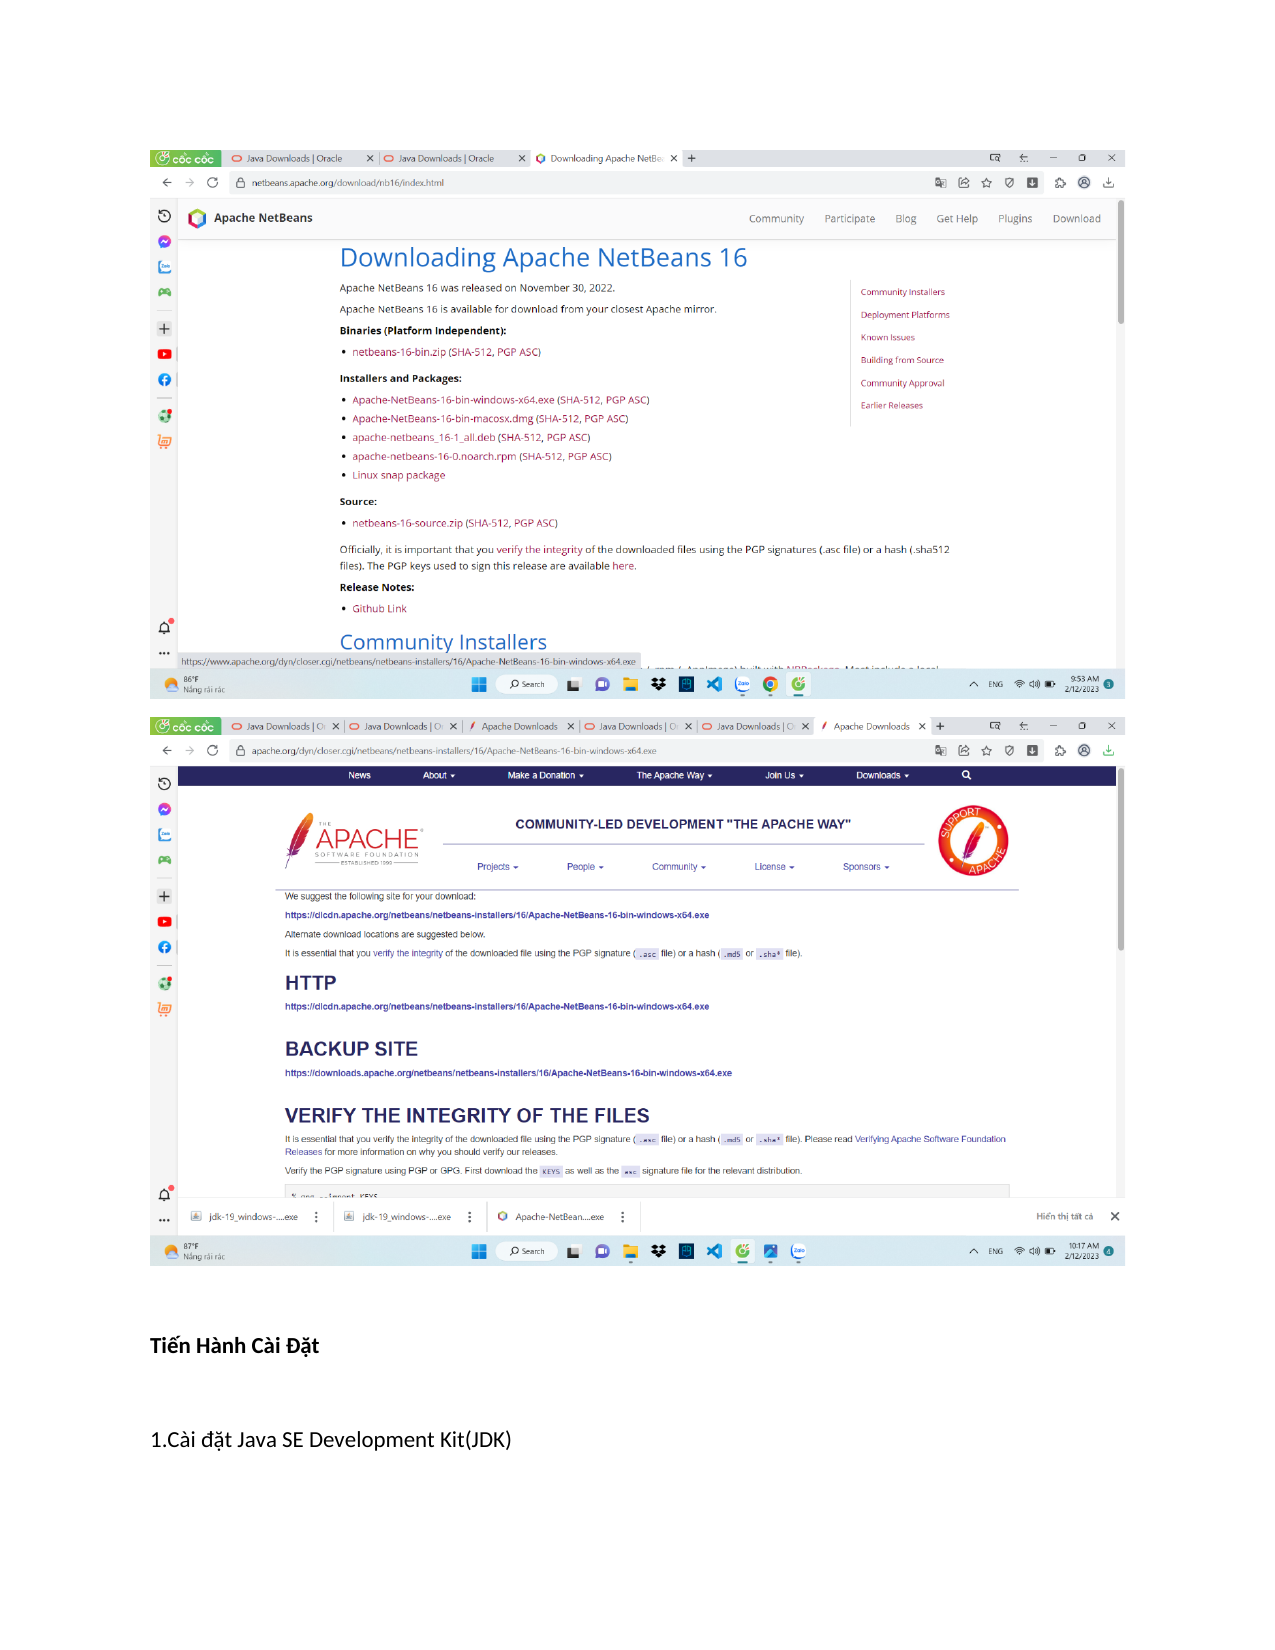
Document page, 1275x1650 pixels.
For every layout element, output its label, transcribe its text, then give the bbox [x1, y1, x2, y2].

picture [150, 150, 1125, 699]
picture [150, 717, 1125, 1266]
text Tiến Hành Cài Đặt [150, 1331, 1125, 1359]
text 1.Cài đặt Java SE Development Kit(JDK) [150, 1425, 1125, 1453]
